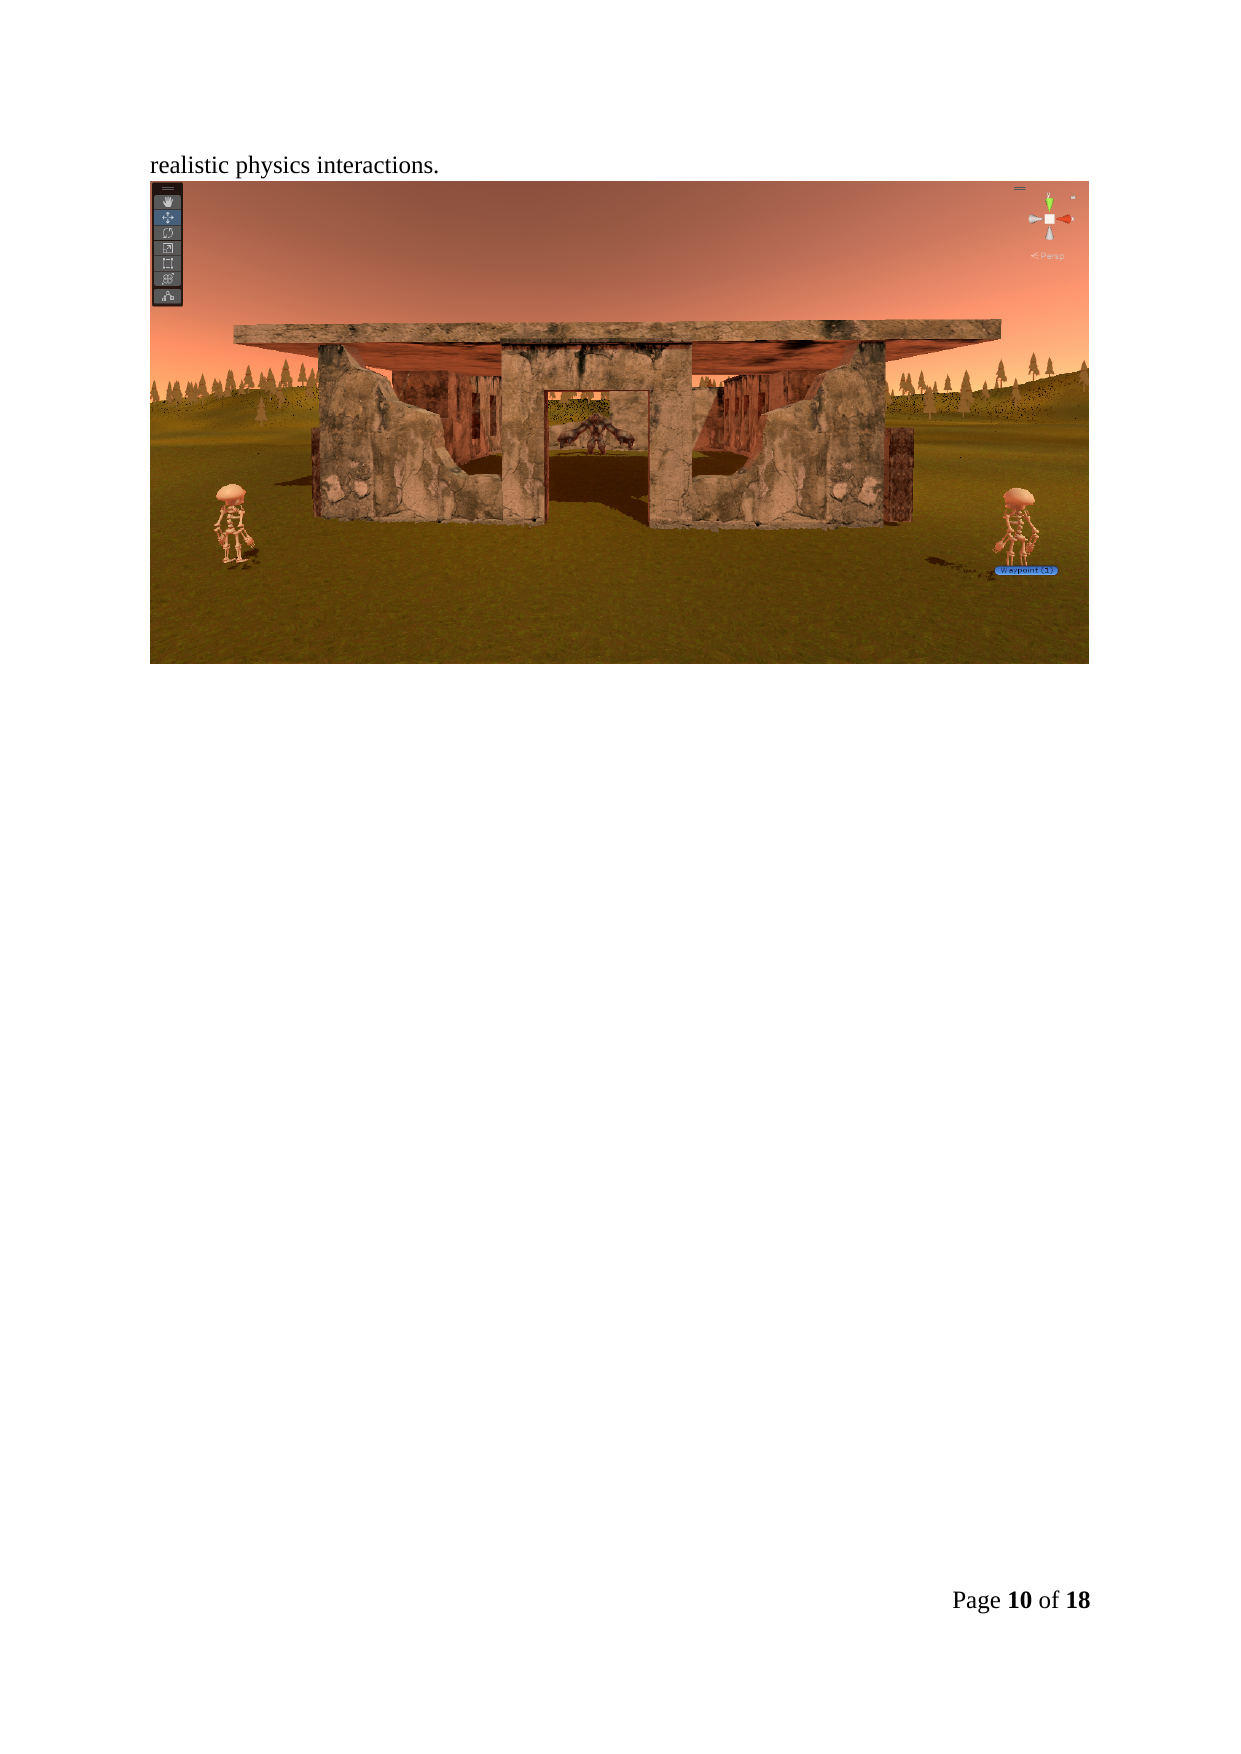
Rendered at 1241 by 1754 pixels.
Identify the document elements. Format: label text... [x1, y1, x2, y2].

picture [150, 181, 1089, 664]
